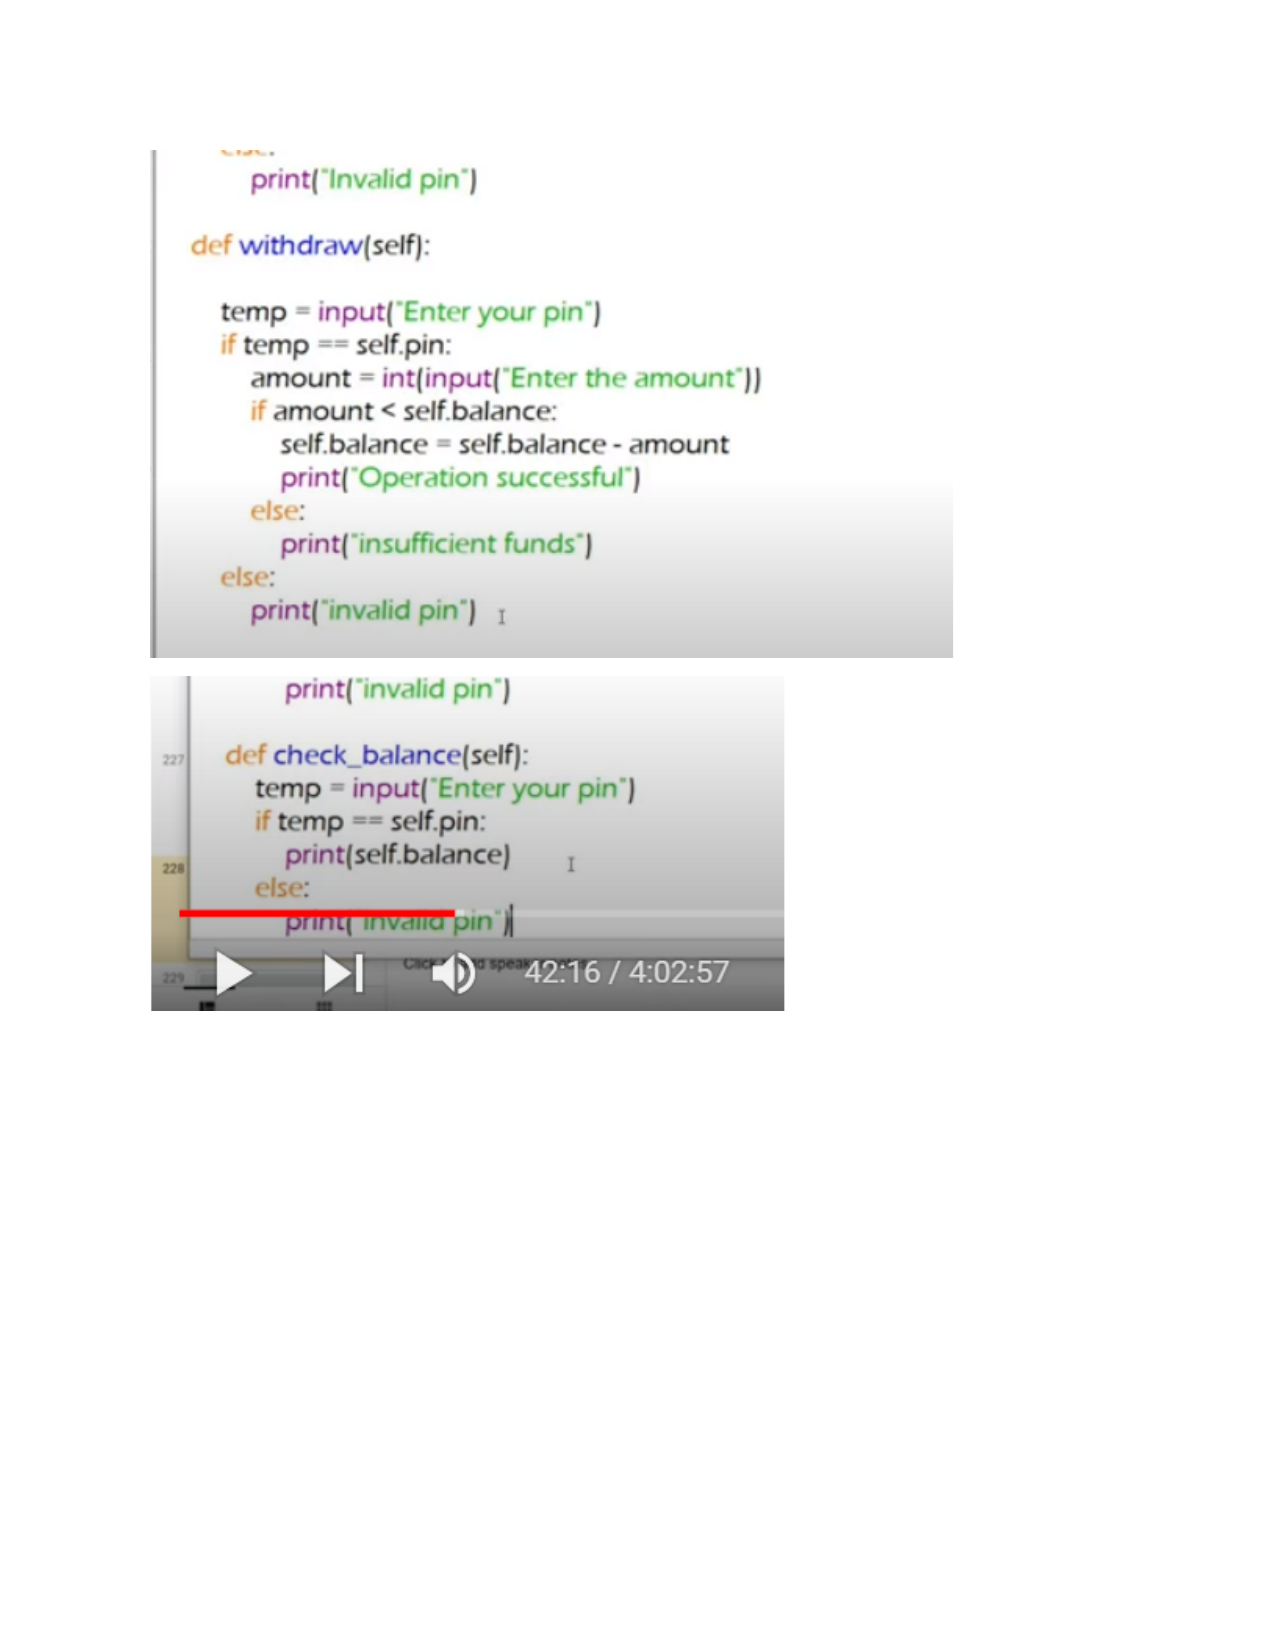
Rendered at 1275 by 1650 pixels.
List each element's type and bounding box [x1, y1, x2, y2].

picture [150, 676, 785, 1011]
picture [150, 150, 954, 658]
